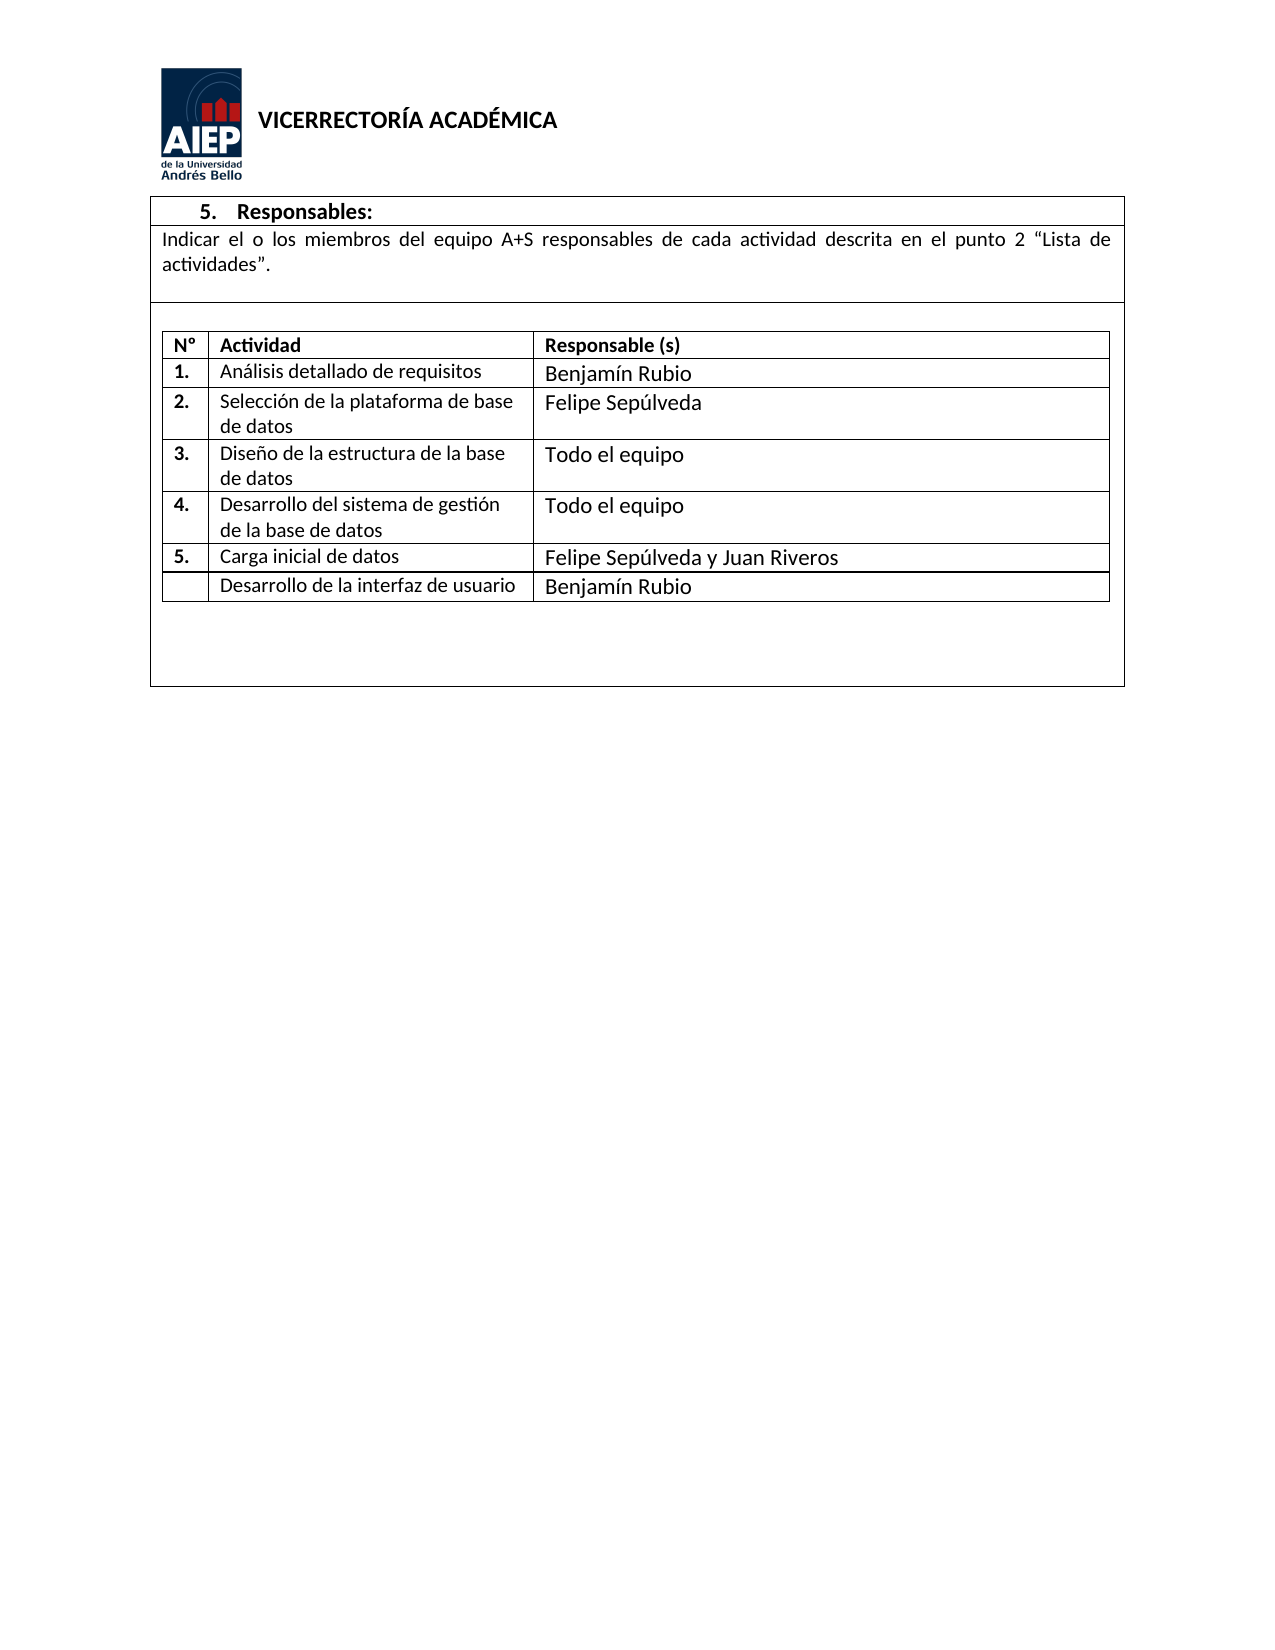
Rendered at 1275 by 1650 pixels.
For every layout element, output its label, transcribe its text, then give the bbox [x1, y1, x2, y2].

table_cell [151, 303, 1124, 686]
table_cell Indicar el o los miembros del equipo A+S responsables de cada actividad descrita en el punto 2 “Lista de actividades”. [151, 226, 1124, 302]
picture [156, 64, 247, 184]
table_header Responsables: [151, 197, 1124, 225]
